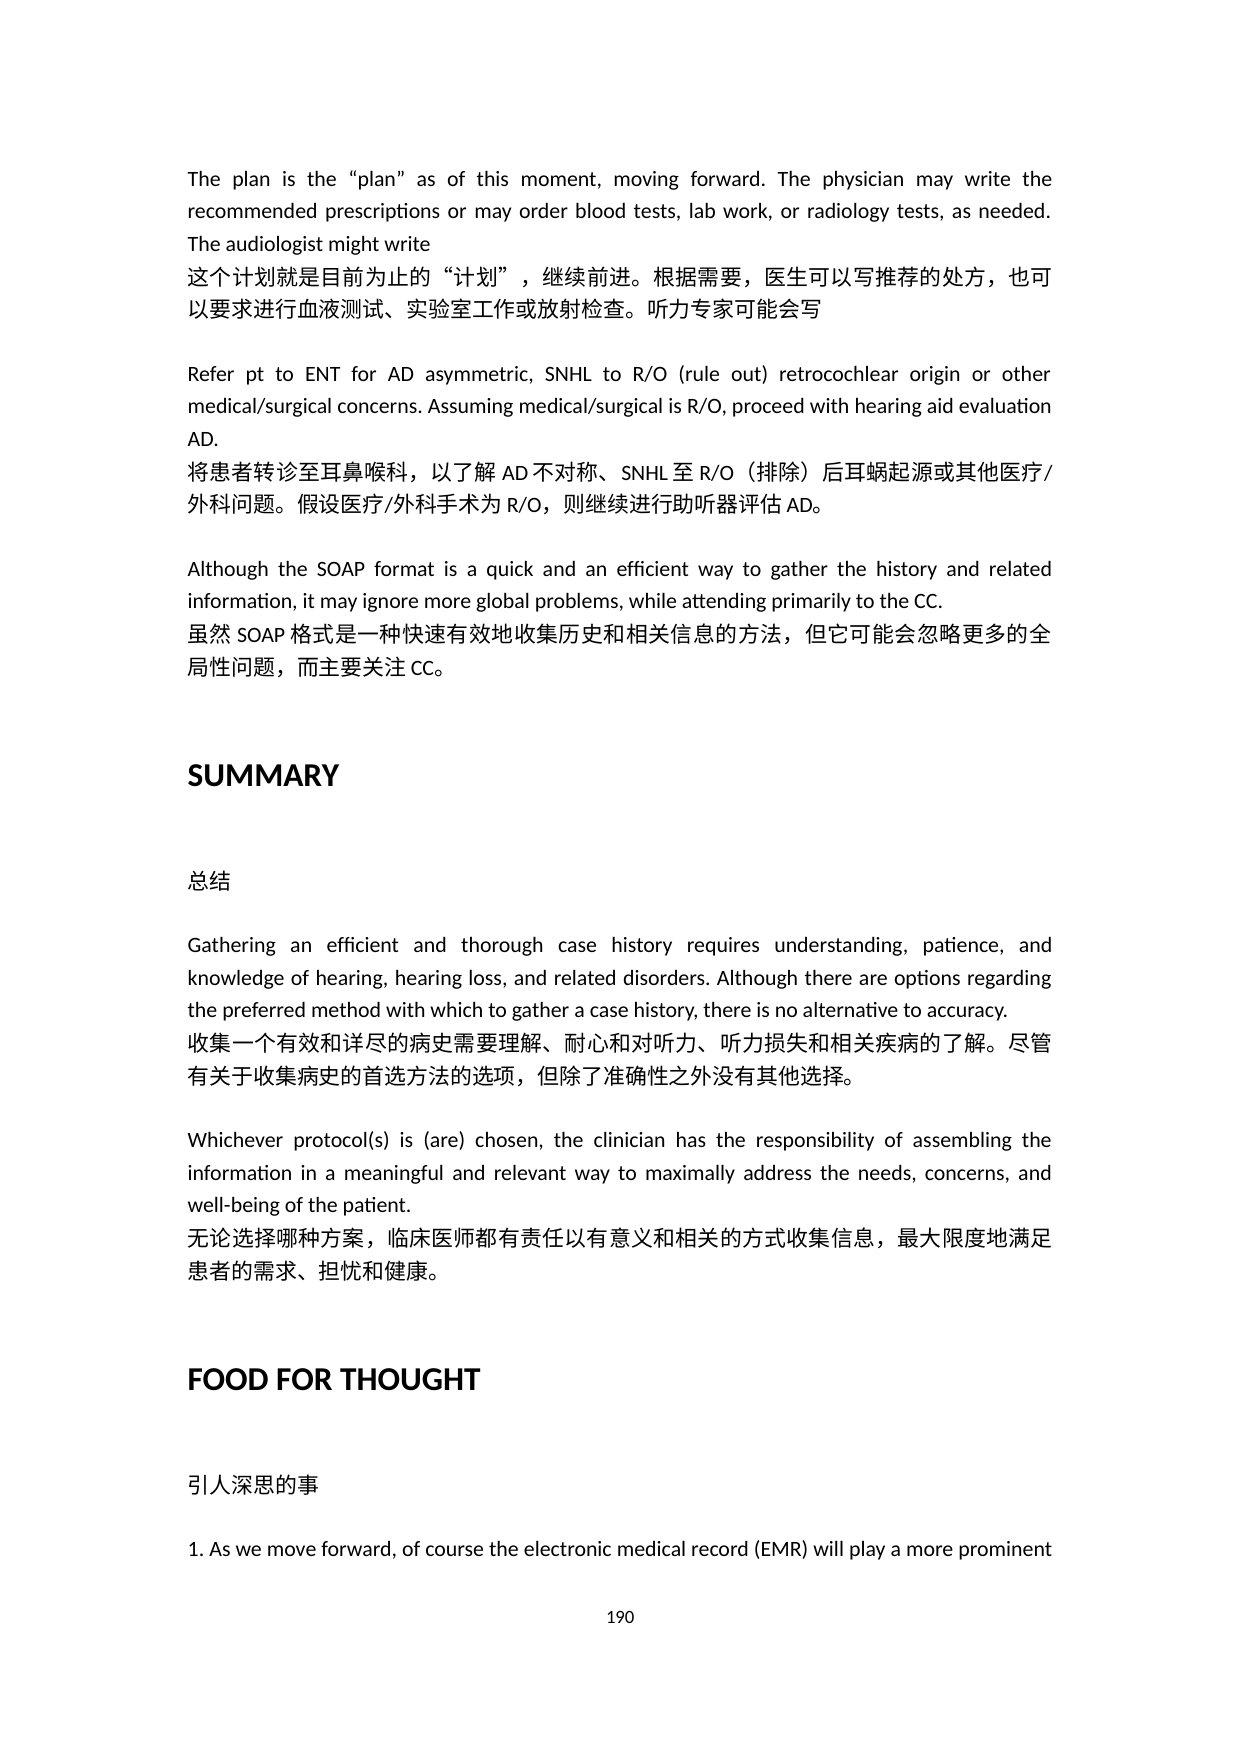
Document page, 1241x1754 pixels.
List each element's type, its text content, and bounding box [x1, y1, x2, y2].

subtitle SUMMARY [187, 742, 1053, 807]
text Gathering an efﬁcient and thorough case history requires understanding, patience, and knowledge of hearing, hearing loss, and related disorders. Although there are options regarding the preferred method with which to gather a case history, there is no alternative to accuracy. [187, 928, 1053, 1026]
text 虽然SOAP格式是一种快速有效地收集历史和相关信息的方法，但它可能会忽略更多的全局性问题，而主要关注CC。 [187, 617, 1053, 682]
text 将患者转诊至耳鼻喉科，以了解AD不对称、SNHL至R/O（排除）后耳蜗起源或其他医疗/外科问题。假设医疗/外科手术为R/O，则继续进行助听器评估AD。 [187, 454, 1053, 519]
text The plan is the “plan” as of this moment, moving forward. The physician may write the recommended prescriptions or may order blood tests, lab work, or radiology tests, as needed. The audiologist might write [187, 162, 1053, 259]
text 这个计划就是目前为止的“计划”，继续前进。根据需要，医生可以写推荐的处方，也可以要求进行血液测试、实验室工作或放射检查。听力专家可能会写 [187, 259, 1053, 324]
text Although the SOAP format is a quick and an efﬁcient way to gather the history and related information, it may ignore more global problems, while attending primarily to the CC. [187, 552, 1053, 617]
text 收集一个有效和详尽的病史需要理解、耐心和对听力、听力损失和相关疾病的了解。尽管有关于收集病史的首选方法的选项，但除了准确性之外没有其他选择。 [187, 1026, 1053, 1091]
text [187, 1532, 1053, 1565]
text Refer pt to ENT for AD asymmetric, SNHL to R/O (rule out) retrocochlear origin or other medical/surgical concerns. Assuming medical/surgical is R/O, proceed with hearing aid evaluation AD. [187, 357, 1053, 454]
text 总结 [187, 863, 1053, 896]
text 无论选择哪种方案，临床医师都有责任以有意义和相关的方式收集信息，最大限度地满足患者的需求、担忧和健康。 [187, 1221, 1053, 1286]
subtitle FOOD FOR THOUGHT [187, 1345, 1053, 1410]
text Whichever protocol(s) is (are) chosen, the clinician has the responsibility of assembling the information in a meaningful and relevant way to maximally address the needs, concerns, and well-being of the patient. [187, 1123, 1053, 1221]
text 引人深思的事 [187, 1467, 1053, 1500]
